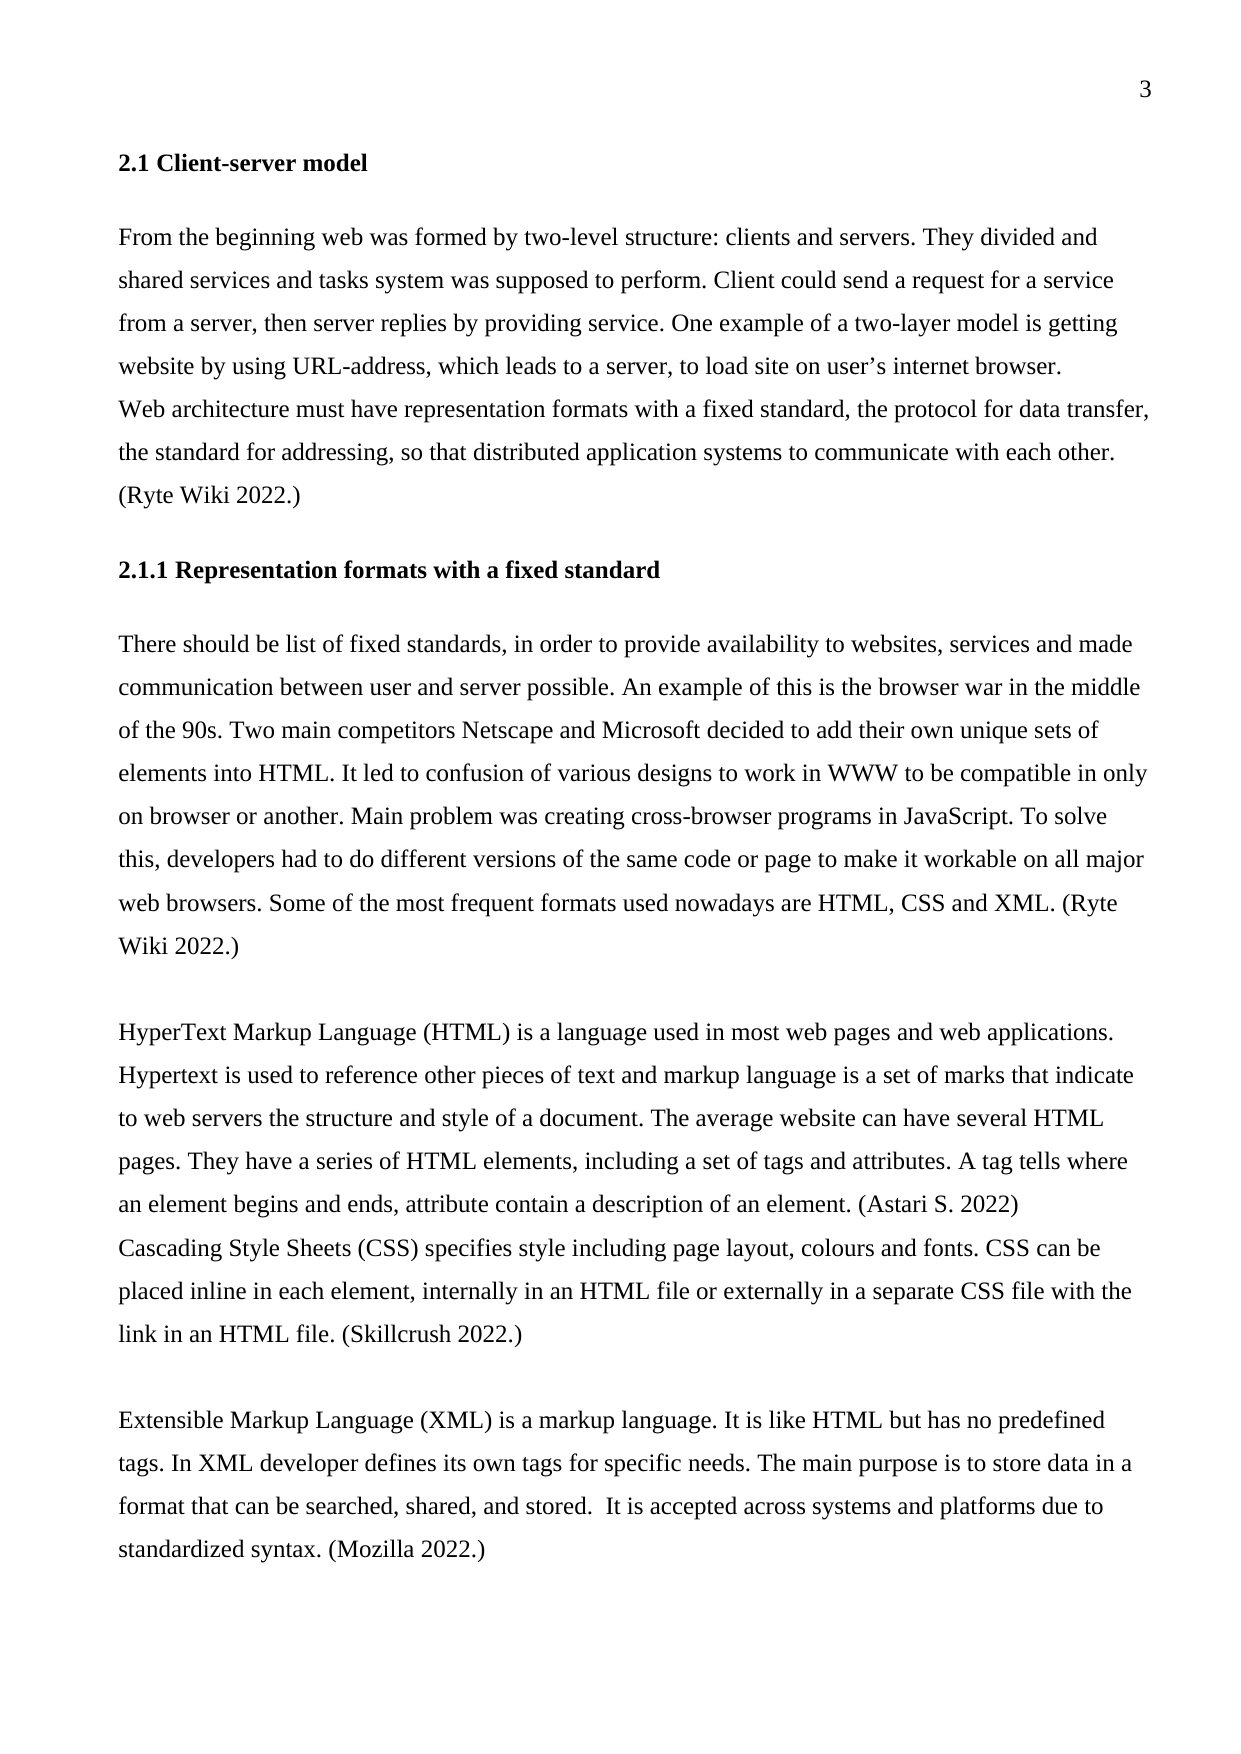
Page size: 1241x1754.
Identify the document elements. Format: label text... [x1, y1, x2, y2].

subtitle Client-server model [118, 148, 1152, 176]
subtitle Representation formats with a fixed standard [118, 555, 1152, 583]
text HyperText Markup Language (HTML) is a language used in most web pages and web applications. Hypertext is used to reference other pieces of text and markup language is a set of marks that indicate to web servers the structure and style of a document. The average website can have several HTML pages. They have a series of HTML elements, including a set of tags and attributes. A tag tells where an element begins and ends, attribute contain a description of an element. (Astari S. 2022) [118, 1017, 1152, 1218]
text Cascading Style Sheets (CSS) specifies style including page layout, colours and fonts. CSS can be placed inline in each element, internally in an HTML file or externally in a separate CSS file with the link in an HTML file. (Skillcrush 2022.) [118, 1233, 1152, 1348]
text There should be list of fixed standards, in order to provide availability to websites, services and made communication between user and server possible. An example of this is the browser war in the middle of the 90s. Two main competitors Netscape and Microsoft decided to add their own unique sets of elements into HTML. It led to confusion of various designs to work in WWW to be compatible in only on browser or another. Main problem was creating cross-browser programs in JavaScript. To solve this, developers had to do different versions of the same code or page to make it workable on all major web browsers. Some of the most frequent formats used nowadays are HTML, CSS and XML. (Ryte Wiki 2022.) [118, 629, 1152, 959]
text Extensible Markup Language (XML) is a markup language. It is like HTML but has no predefined tags. In XML developer defines its own tags for specific needs. The main purpose is to store data in a format that can be searched, shared, and stored. It is accepted across systems and platforms due to standardized syntax. (Mozilla 2022.) [118, 1405, 1152, 1563]
text Web architecture must have representation formats with a fixed standard, the protocol for data transfer, the standard for addressing, so that distributed application systems to communicate with each other. (Ryte Wiki 2022.) [118, 394, 1152, 509]
text From the beginning web was formed by two-level structure: clients and servers. They divided and shared services and tasks system was supposed to perform. Client could send a request for a service from a server, then server replies by providing service. One example of a two-layer model is getting website by using URL-address, which leads to a server, to load site on user’s internet browser. [118, 222, 1152, 380]
